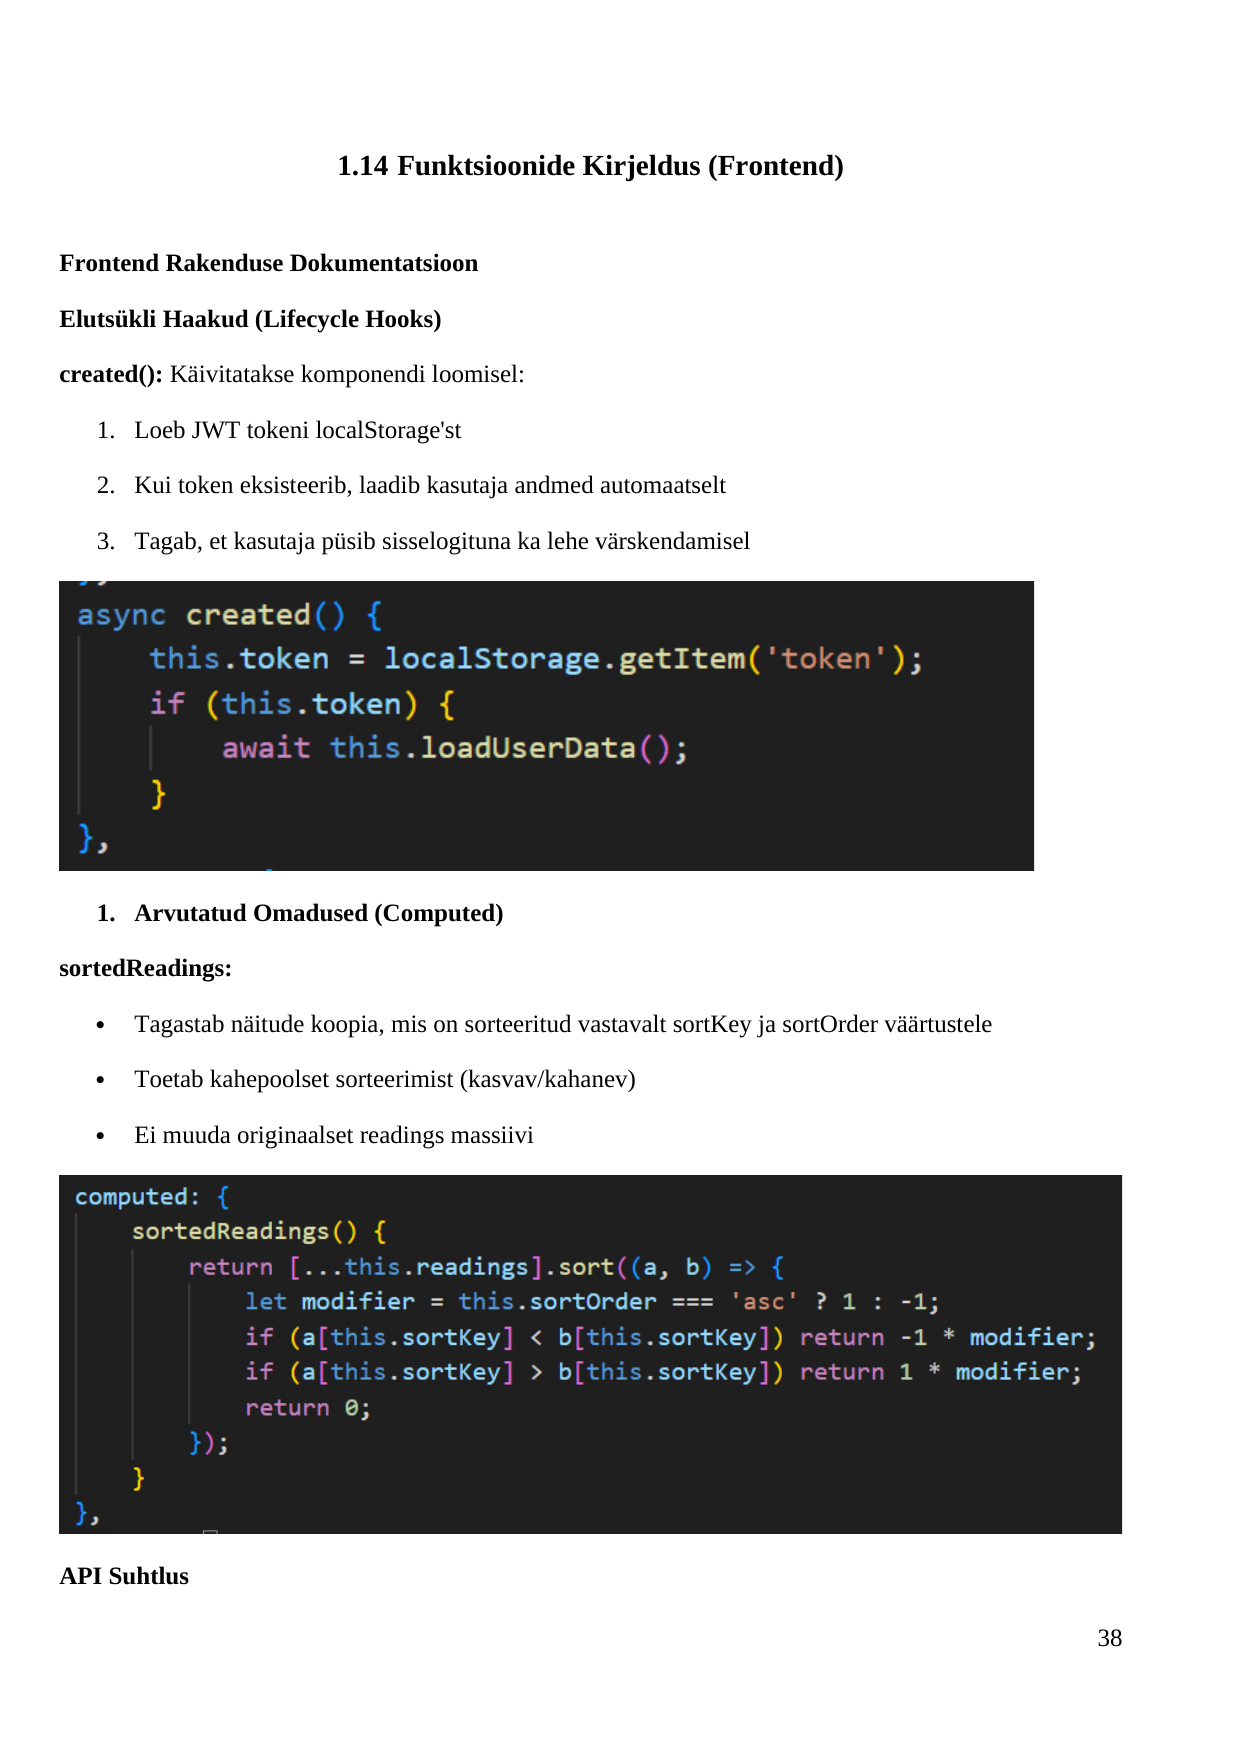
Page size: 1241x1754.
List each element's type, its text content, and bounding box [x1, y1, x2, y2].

picture [59, 1175, 1123, 1534]
list Tagastab näitude koopia, mis on sorteeritud vastavalt sortKey ja sortOrder väärtustele [97, 1009, 1122, 1038]
text Elutsükli Haakud (Lifecycle Hooks) [59, 304, 1122, 332]
text Frontend Rakenduse Dokumentatsioon [59, 248, 1122, 277]
list Toetab kahepoolset sorteerimist (kasvav/kahanev) [97, 1064, 1122, 1093]
subtitle Funktsioonide Kirjeldus (Frontend) [59, 148, 1122, 181]
text created(): Käivitatakse komponendi loomisel: [59, 359, 1122, 388]
text API Suhtlus [59, 1561, 1122, 1589]
list Kui token eksisteerib, laadib kasutaja andmed automaatselt [97, 471, 1122, 499]
list Arvutatud Omadused (Computed) [97, 898, 1122, 926]
text sortedReadings: [59, 953, 1122, 982]
list Loeb JWT tokeni localStorage'st [97, 415, 1122, 444]
list Ei muuda originaalset readings massiivi [97, 1120, 1122, 1149]
picture [59, 581, 1035, 871]
list Tagab, et kasutaja püsib sisselogituna ka lehe värskendamisel [97, 526, 1122, 555]
